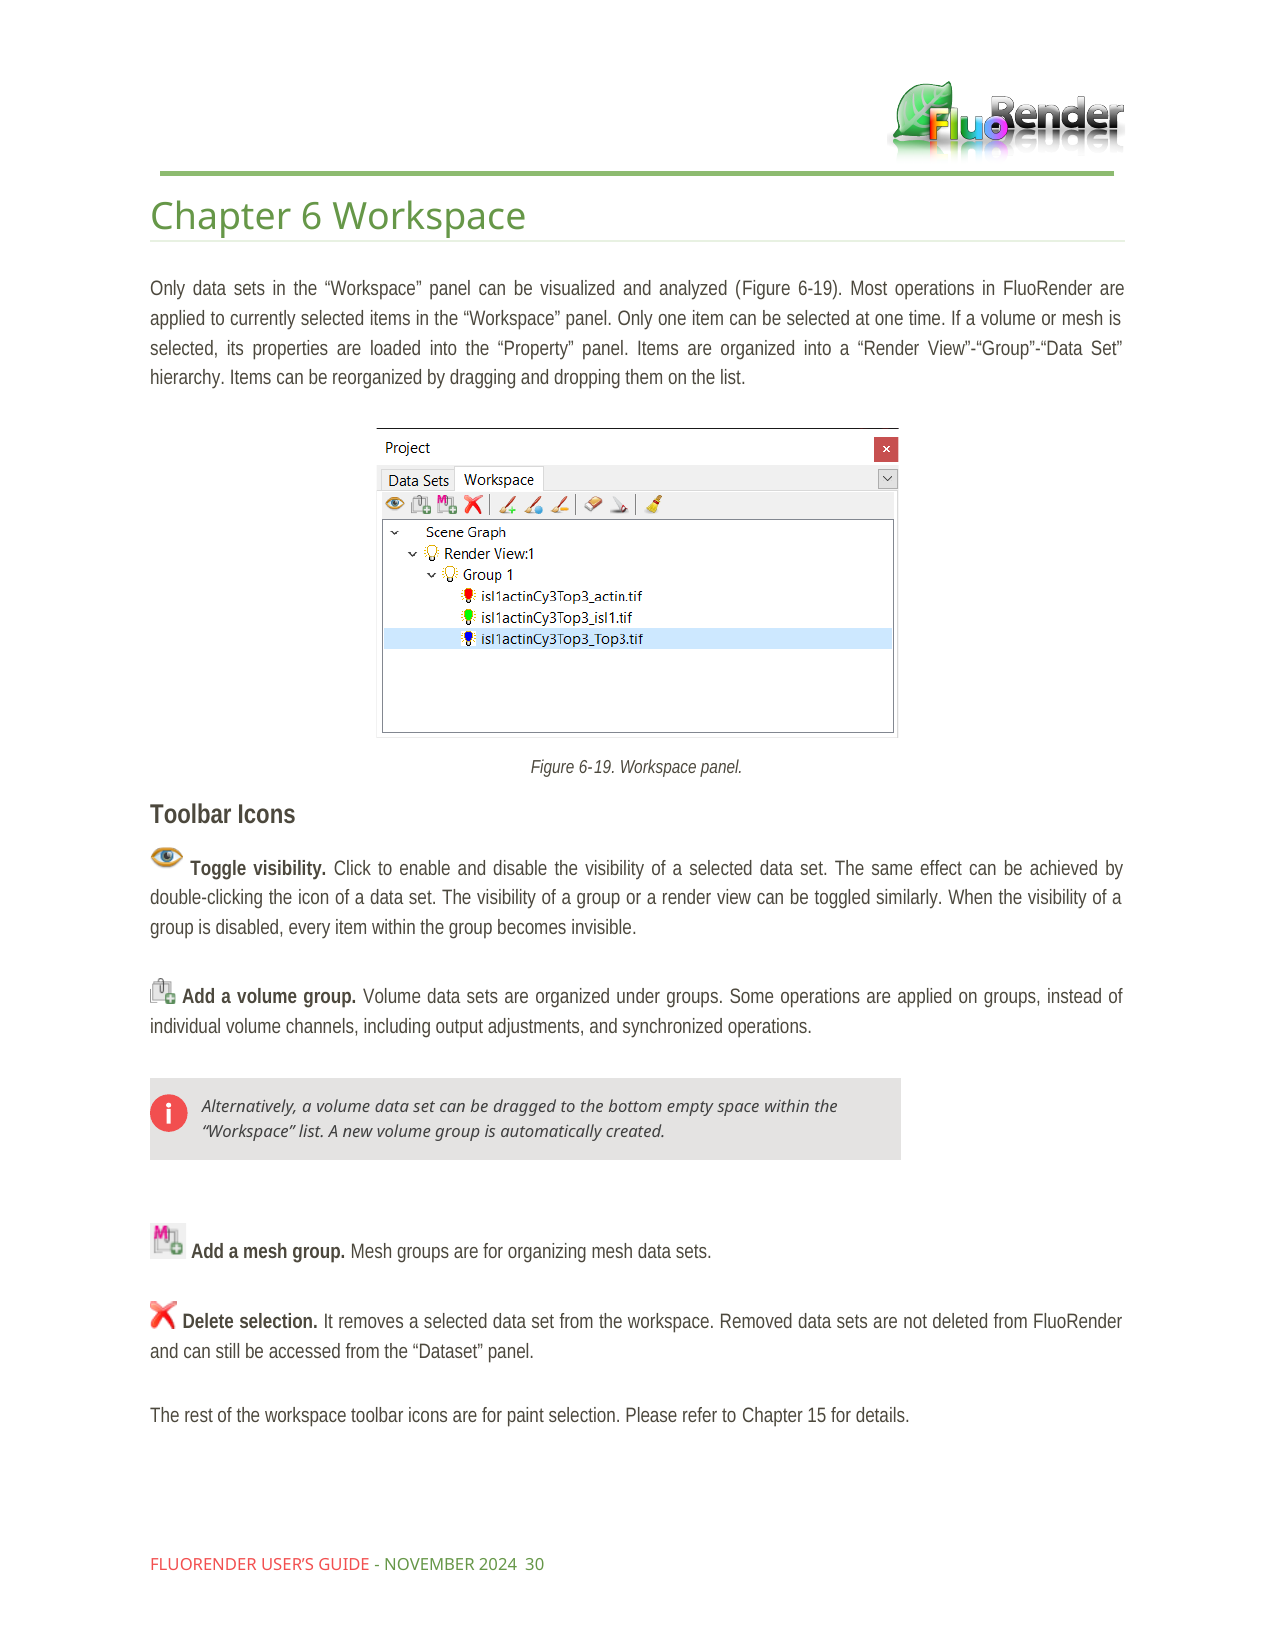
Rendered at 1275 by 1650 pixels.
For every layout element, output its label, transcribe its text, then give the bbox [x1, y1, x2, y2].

table_header Alternatively, a volume data set can be dragged to the bottom empty space within the “Workspace” list. A new volume group is automatically created. [202, 1078, 901, 1160]
text Delete selection. It removes a selected data set from the workspace. Removed data sets are not deleted from FluoRender and can still be accessed from the “Dataset” panel. [150, 1302, 1125, 1363]
table_header [150, 1078, 202, 1160]
text Toggle visibility. Click to enable and disable the visibility of a selected data set. The same effect can be achieved by double-clicking the icon of a data set. The visibility of a group or a render view can be toggled similarly. When the visibility of a group is disabled, every item within the group becomes invisible. [150, 842, 1125, 939]
text The rest of the workspace toolbar icons are for paint selection. Please refer to Chapter 15 for details. [150, 1402, 1125, 1426]
subtitle Workspace [150, 189, 1125, 240]
picture [150, 841, 183, 875]
picture [887, 75, 1125, 165]
picture [150, 1223, 187, 1259]
picture [376, 428, 899, 738]
subtitle Toolbar Icons [150, 798, 1125, 829]
picture [150, 1301, 177, 1329]
text Add a mesh group. Mesh groups are for organizing mesh data sets. [150, 1224, 1125, 1263]
picture [150, 978, 176, 1004]
text Add a volume group. Volume data sets are organized under groups. Some operations are applied on groups, instead of individual volume channels, including output adjustments, and synchronized operations. [150, 978, 1125, 1038]
